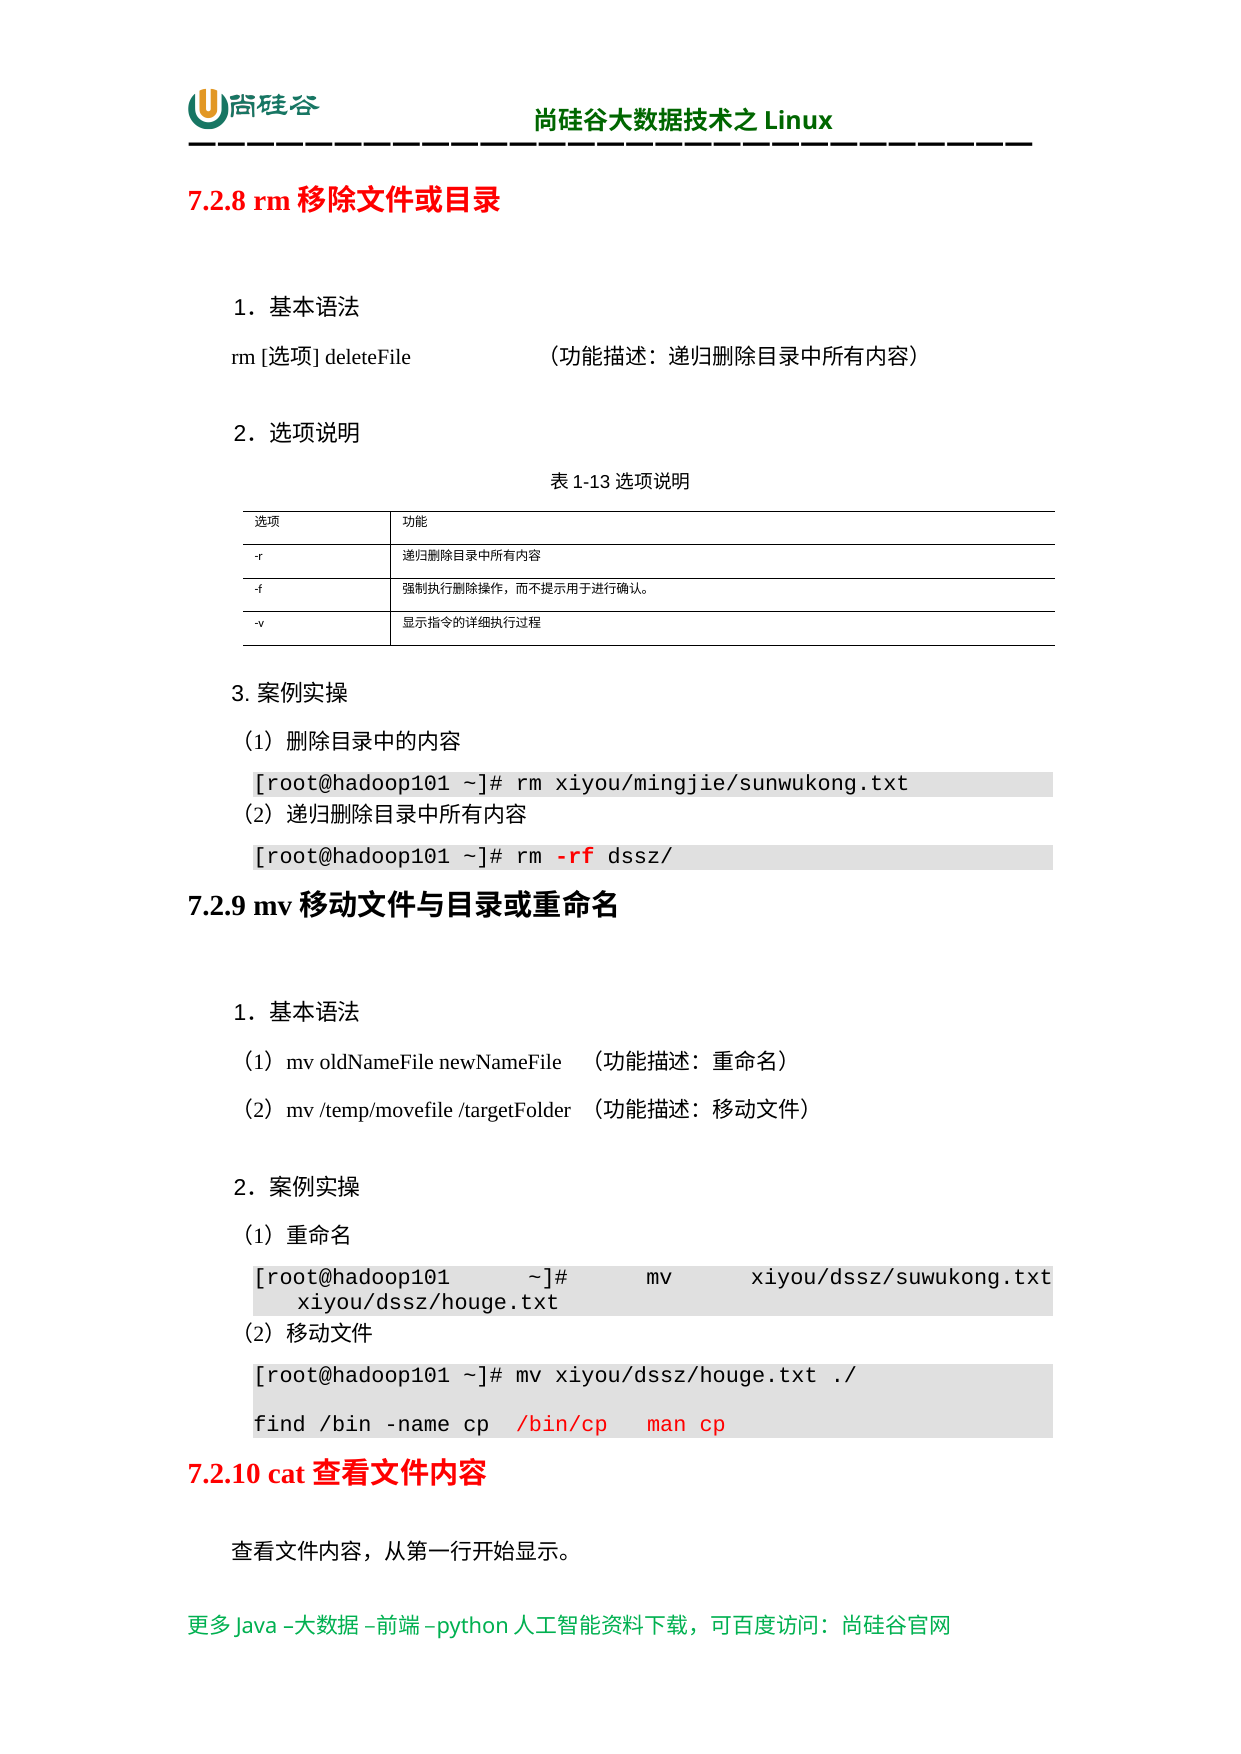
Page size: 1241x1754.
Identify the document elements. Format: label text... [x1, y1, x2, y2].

text 查看文件内容，从第一行开始显示。 [187, 1534, 1053, 1566]
table_cell 强制执行删除操作，而不提示用于进行确认。 [391, 579, 1055, 611]
table_cell -r [243, 545, 390, 578]
text （2）mv /temp/movefile /targetFolder （功能描述：移动文件） [187, 1092, 1053, 1124]
text （1）mv oldNameFile newNameFile （功能描述：重命名） [187, 1043, 1053, 1076]
text rm [选项] deleteFile （功能描述：递归删除目录中所有内容） [187, 338, 1053, 371]
text 表1-13 选项说明 [187, 464, 1053, 497]
table_cell -f [243, 579, 390, 611]
table_cell 显示指令的详细执行过程 [391, 612, 1055, 645]
text （2）递归删除目录中所有内容 [187, 797, 1053, 829]
text find /bin -name cp /bin/cp man cp [253, 1414, 1053, 1438]
text [root@hadoop101 ~]# mv xiyou/dssz/houge.txt ./ [253, 1364, 1053, 1389]
subtitle 7.2.10 cat 查看文件内容 [187, 1438, 1053, 1503]
text [root@hadoop101 ~]# rm -rf dssz/ [253, 845, 1053, 870]
text [root@hadoop101 ~]# mv xiyou/dssz/suwukong.txt xiyou/dssz/houge.txt [253, 1266, 1053, 1316]
table_cell -v [243, 612, 390, 645]
text （1）重命名 [187, 1218, 1053, 1250]
table_header 选项 [243, 512, 390, 544]
text [root@hadoop101 ~]# rm xiyou/mingjie/sunwukong.txt [253, 772, 1053, 797]
table_cell 递归删除目录中所有内容 [391, 545, 1055, 578]
text （1）删除目录中的内容 [187, 724, 1053, 756]
text 2．选项说明 [187, 399, 1053, 464]
text 3. 案例实操 [187, 659, 1053, 724]
subtitle 7.2.8 rm 移除文件或目录 [187, 165, 1053, 230]
table_header 功能 [391, 512, 1055, 544]
picture [187, 88, 321, 130]
text 1．基本语法 [187, 978, 1053, 1043]
text （2）移动文件 [187, 1316, 1053, 1348]
text 1．基本语法 [187, 273, 1053, 338]
subtitle 7.2.9 mv 移动文件与目录或重命名 [187, 870, 1053, 935]
text 2．案例实操 [187, 1153, 1053, 1218]
